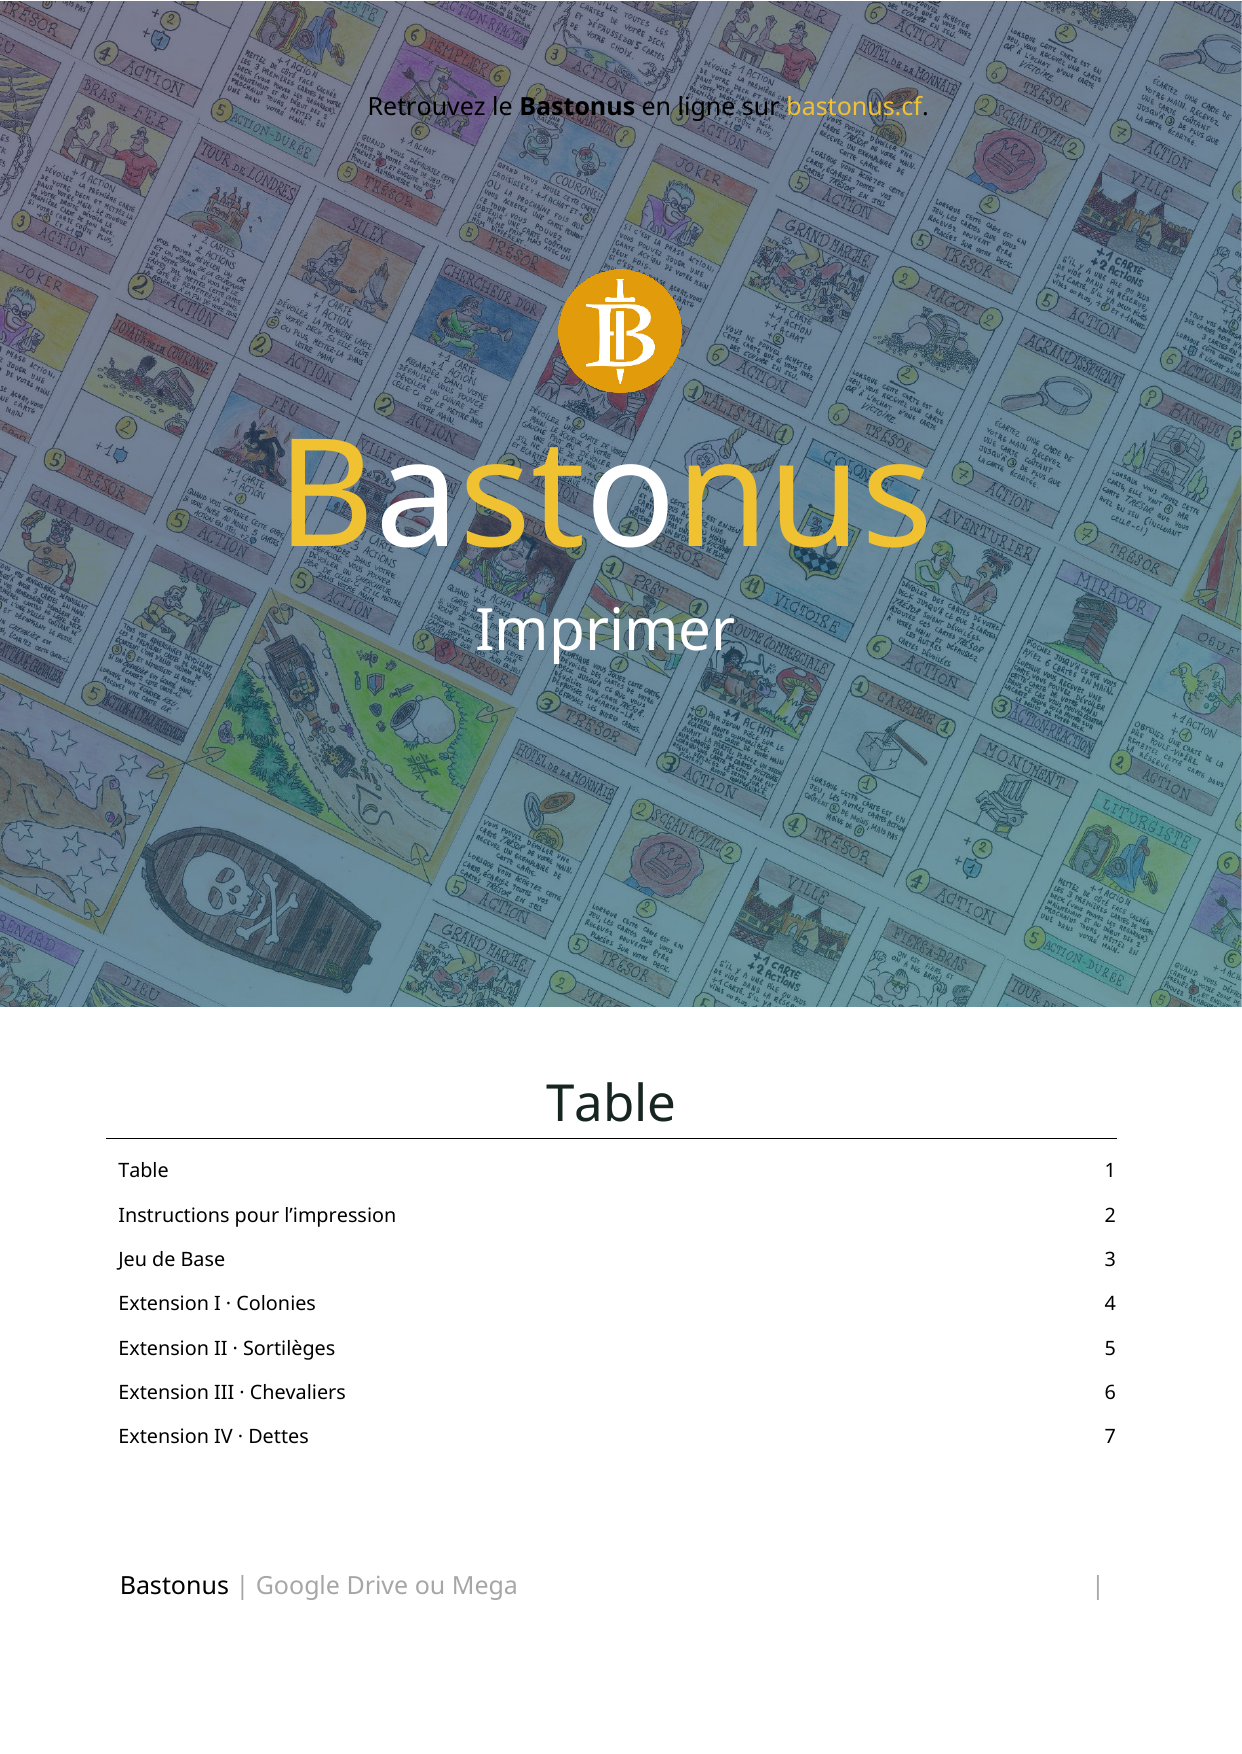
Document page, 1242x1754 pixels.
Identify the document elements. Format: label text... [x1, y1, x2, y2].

title Bastonus [106, 411, 1104, 581]
subtitle Imprimer [106, 598, 1104, 664]
picture [0, 1, 1242, 1007]
subtitle Table [106, 1066, 1117, 1138]
